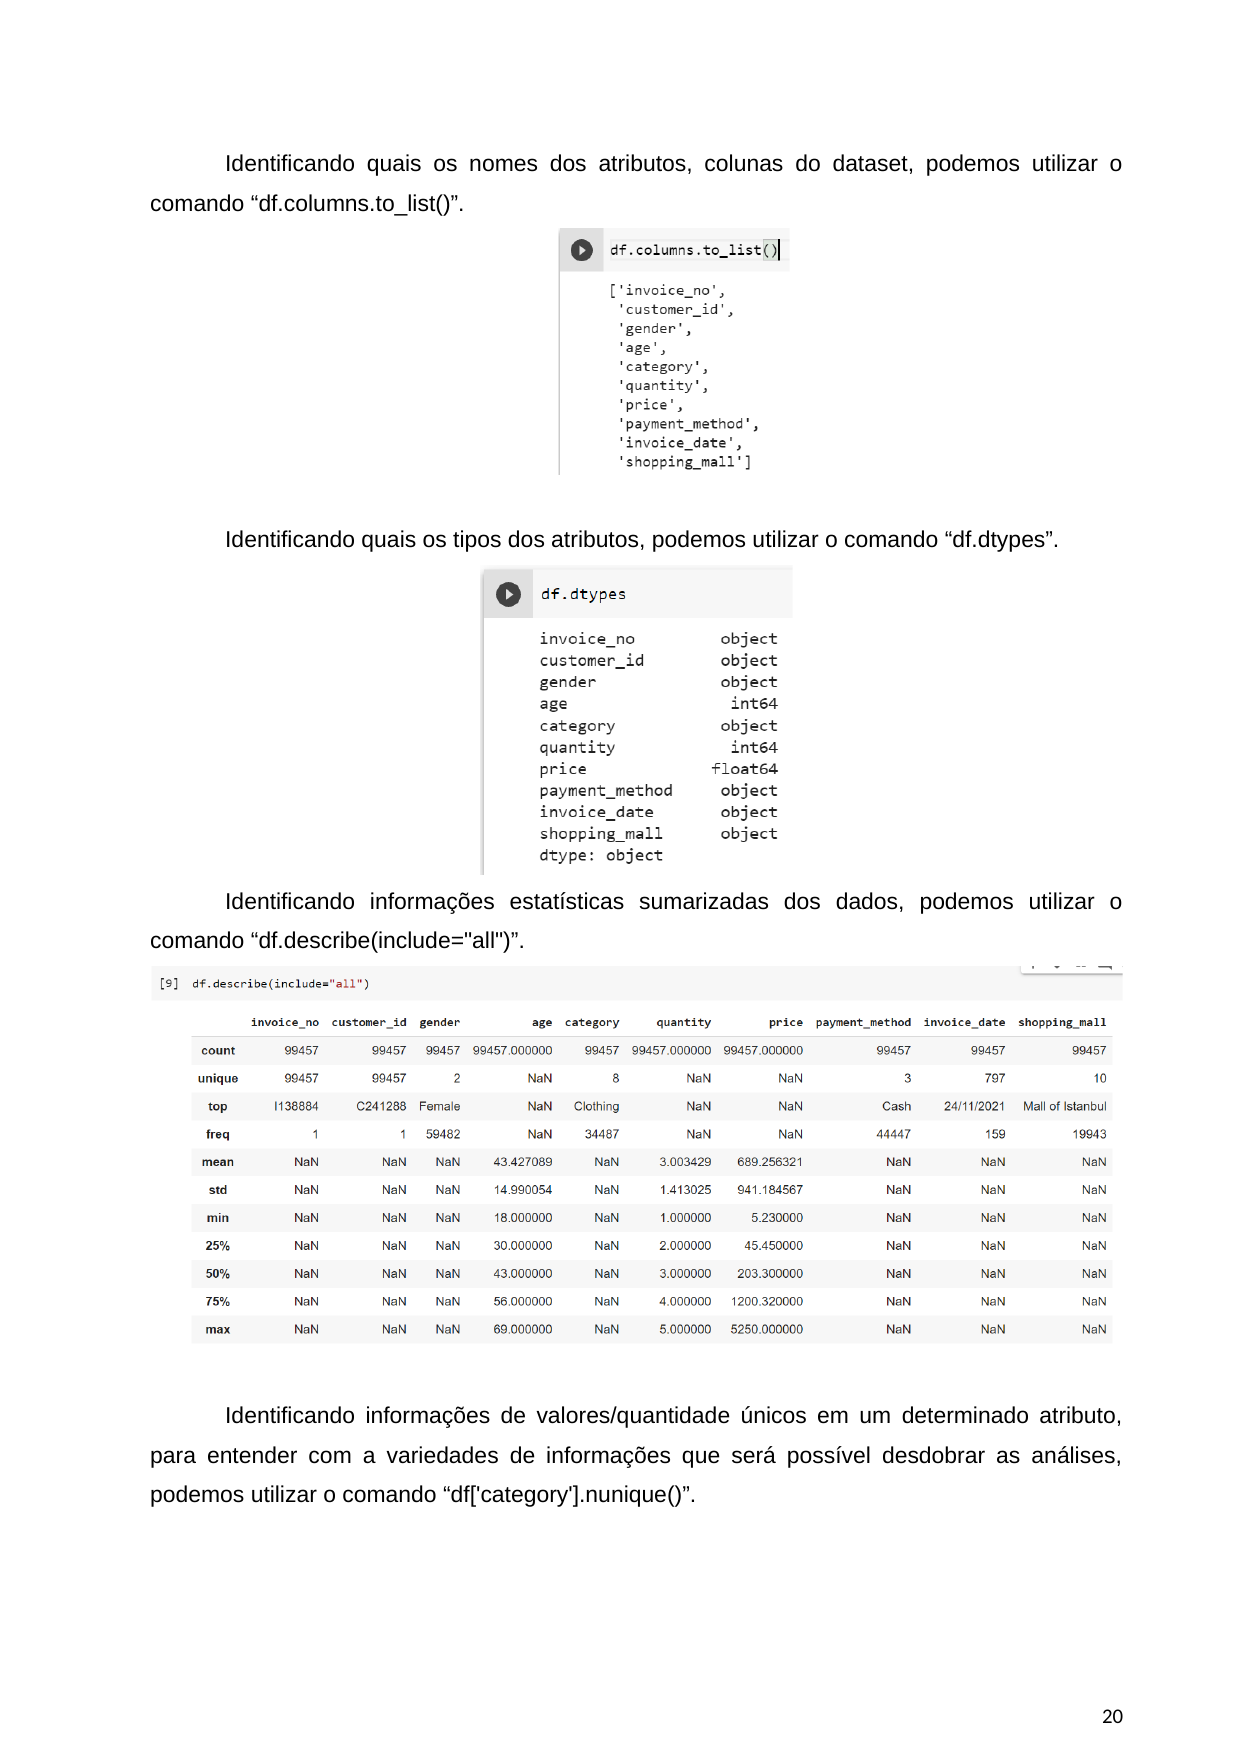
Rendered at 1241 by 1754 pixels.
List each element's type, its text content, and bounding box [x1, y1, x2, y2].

text Identificando informações estatísticas sumarizadas dos dados, podemos utilizar o comando “df.describe(include="all")”. [150, 888, 1123, 953]
text Identificando quais os nomes dos atributos, colunas do dataset, podemos utilizar o comando “df.columns.to_list()”. [150, 150, 1123, 216]
picture [558, 228, 790, 475]
picture [480, 565, 793, 875]
picture [150, 966, 1123, 1351]
text Identificando informações de valores/quantidade únicos em um determinado atributo, para entender com a variedades de informações que será possível desdobrar as análises, podemos utilizar o comando “df['category'].nunique()”. [150, 1402, 1123, 1508]
text Identificando quais os tipos dos atributos, podemos utilizar o comando “df.dtypes”. [150, 526, 1123, 553]
